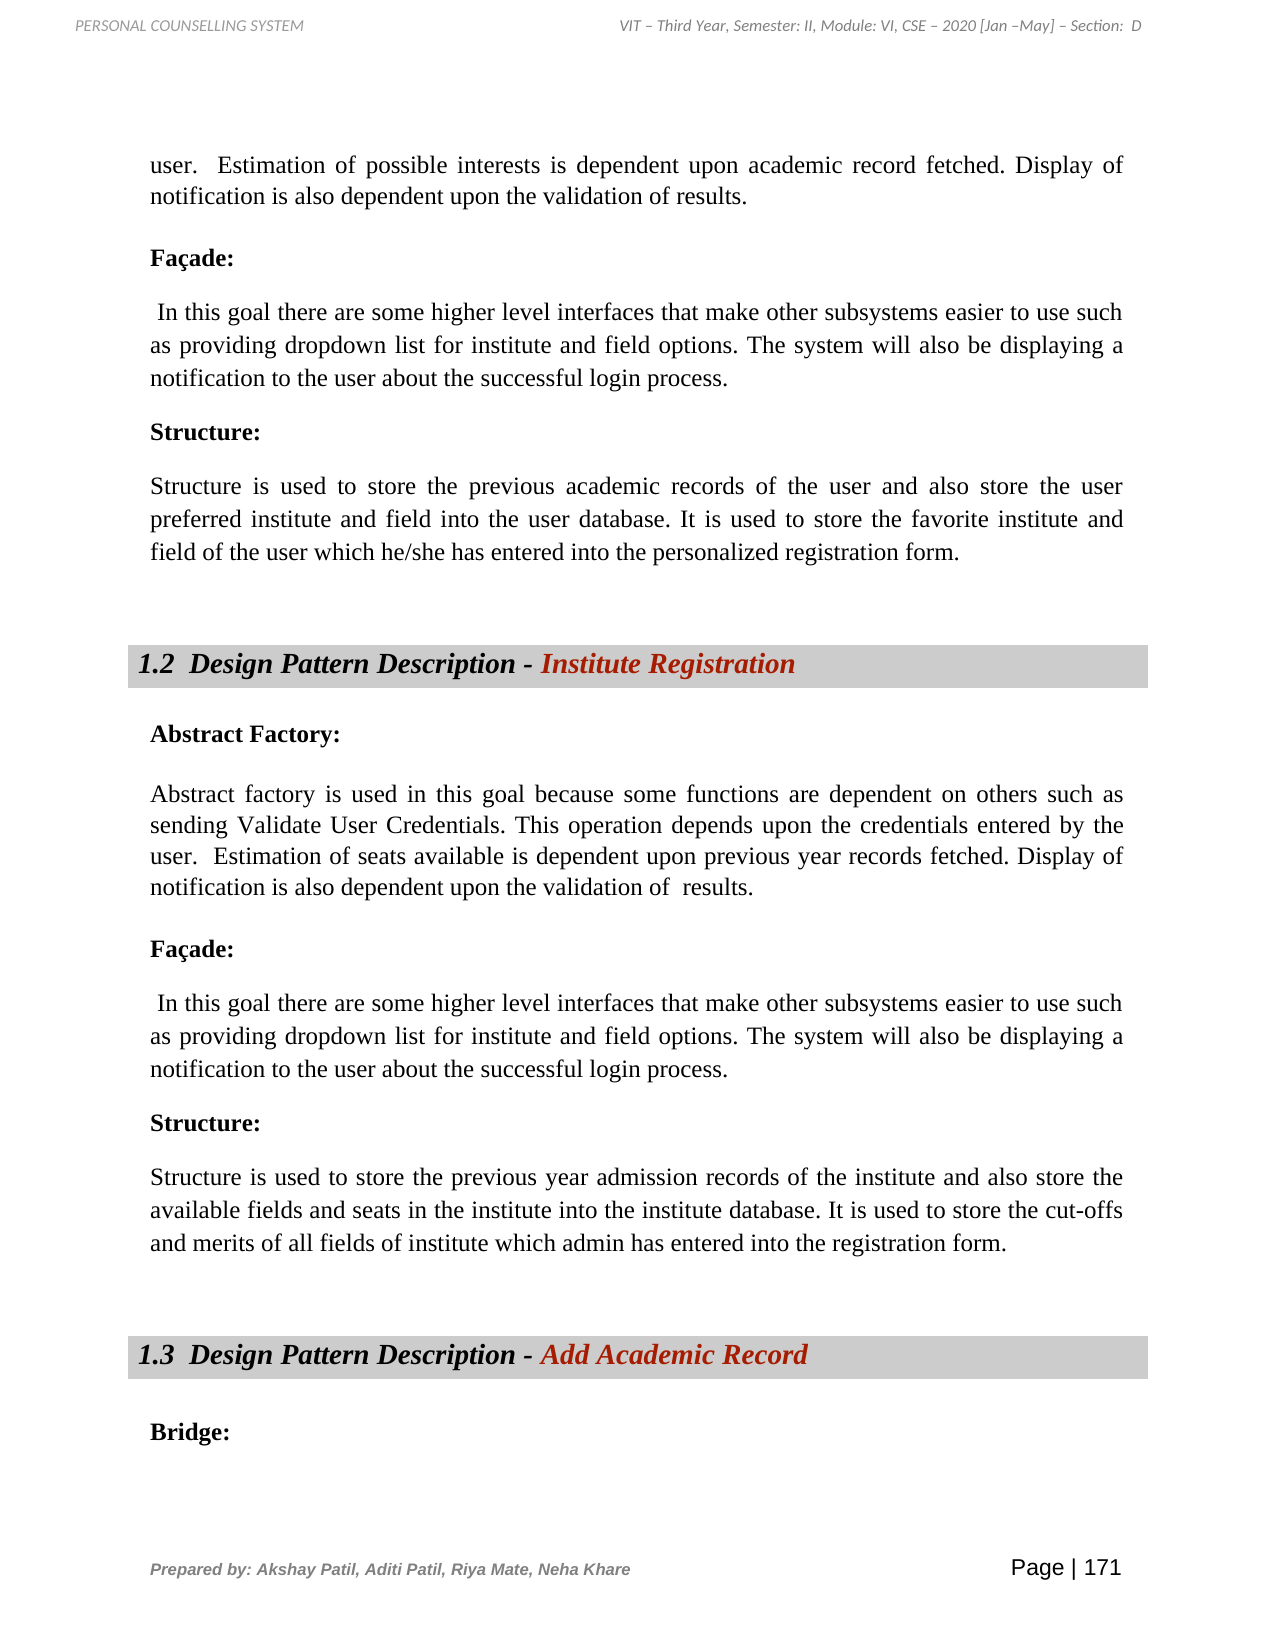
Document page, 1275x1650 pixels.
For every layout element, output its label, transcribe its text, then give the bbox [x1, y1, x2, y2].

text Structure is used to store the previous year admission records of the institute and also store the available fields and seats in the institute into the institute database. It is used to store the cut-offs and merits of all fields of institute which admin has entered into the registration form. [150, 1162, 1125, 1257]
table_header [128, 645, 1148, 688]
text Abstract factory is used in this goal because some functions are dependent on others such as sending Validate User Credentials. This operation depends upon the credentials entered by the user. Estimation of seats available is dependent upon previous year records fetched. Display of notification is also dependent upon the validation of results. [150, 779, 1125, 901]
text Façade: [150, 934, 1125, 963]
text In this goal there are some higher level interfaces that make other subsystems easier to use such as providing dropdown list for institute and field options. The system will also be displaying a notification to the user about the successful login process. [150, 988, 1125, 1083]
text Structure is used to store the previous academic records of the user and also store the user preferred institute and field into the user database. It is used to store the favorite institute and field of the user which he/she has entered into the personalized registration form. [150, 471, 1125, 566]
text Façade: [150, 243, 1125, 272]
text In this goal there are some higher level interfaces that make other subsystems easier to use such as providing dropdown list for institute and field options. The system will also be displaying a notification to the user about the successful login process. [150, 297, 1125, 392]
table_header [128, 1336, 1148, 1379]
text Structure: [150, 417, 1125, 446]
text Bridge: [150, 1417, 1125, 1462]
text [150, 150, 1125, 210]
text Structure: [150, 1108, 1125, 1137]
text Abstract Factory: [150, 719, 1125, 748]
